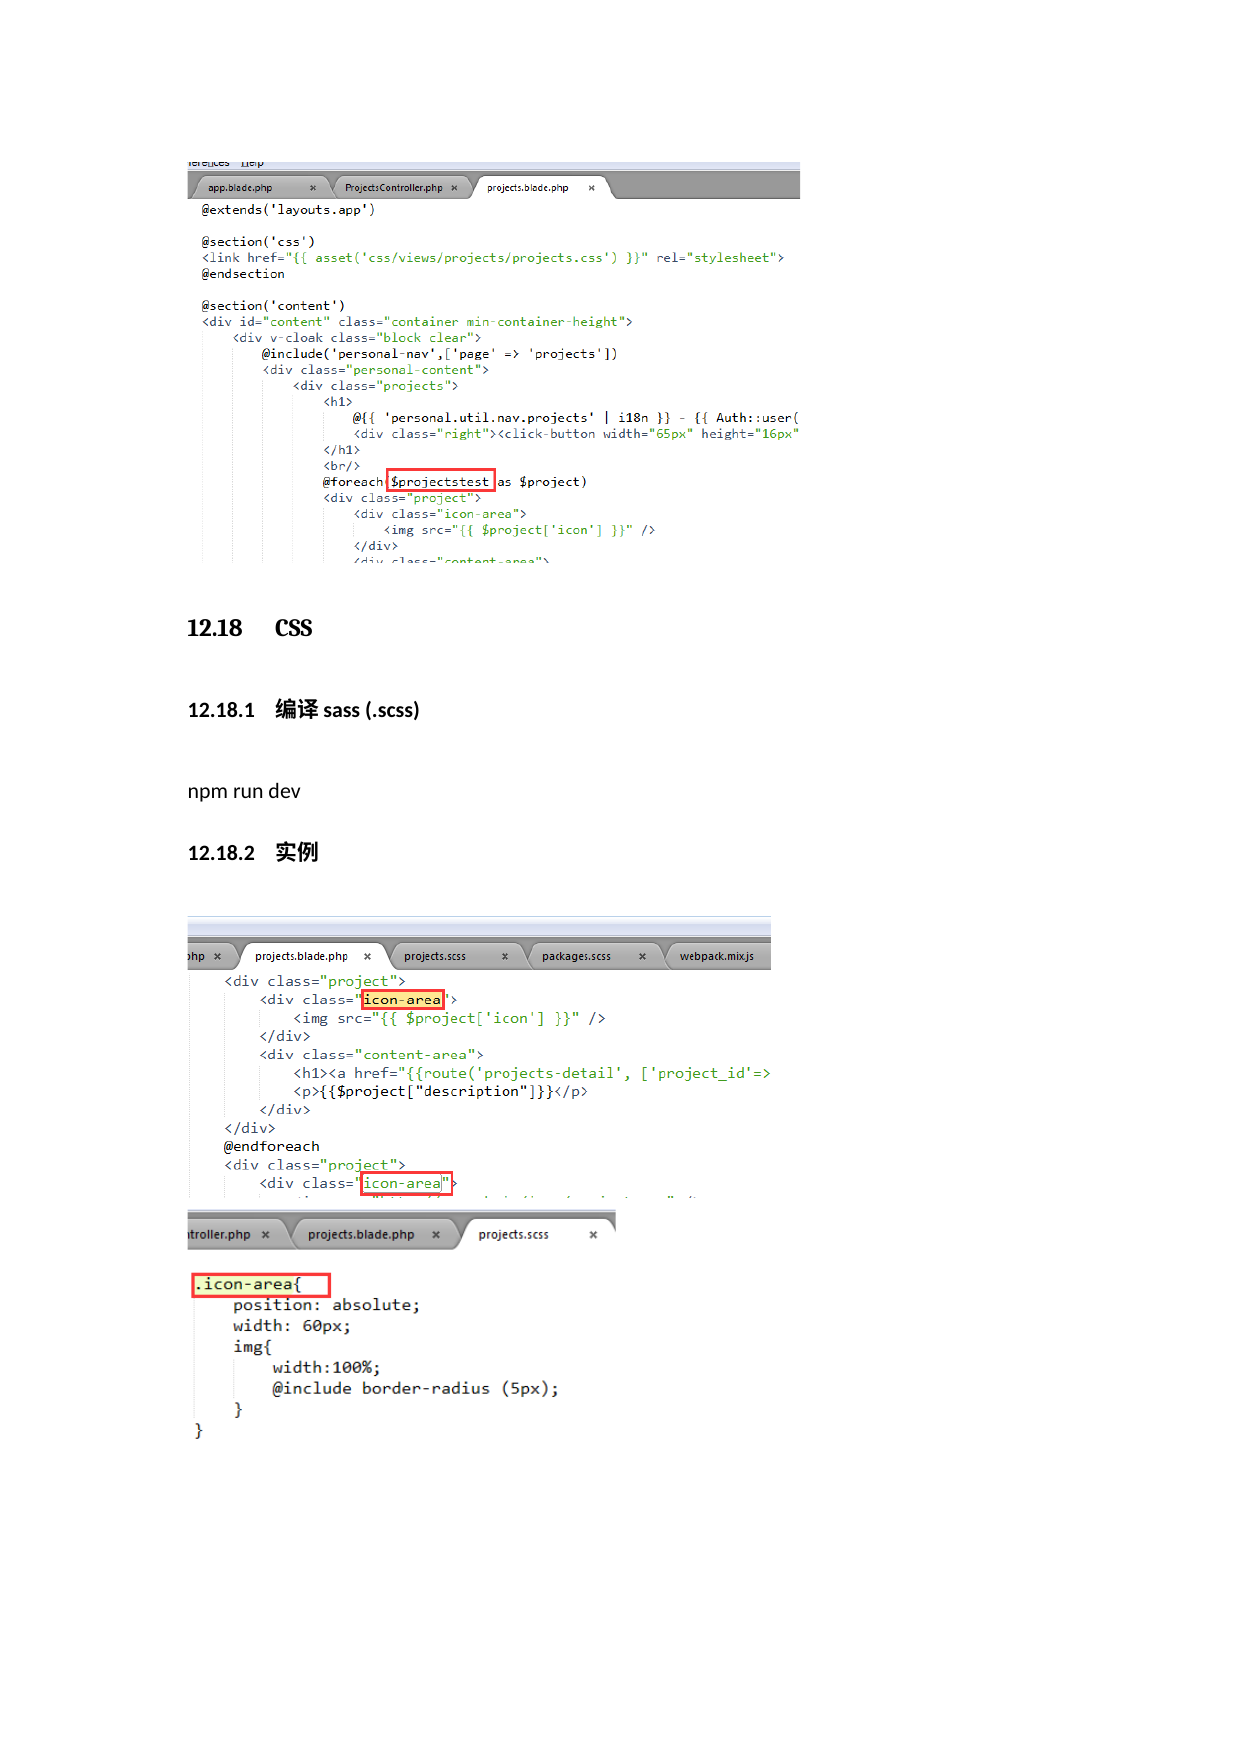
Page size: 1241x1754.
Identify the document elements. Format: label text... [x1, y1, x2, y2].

text npm run dev [187, 775, 1053, 807]
subtitle 实例 [187, 834, 1053, 867]
subtitle CSS [187, 612, 1053, 644]
picture [187, 916, 771, 1198]
picture [187, 162, 800, 563]
subtitle 编译sass (.scss) [187, 692, 1053, 724]
picture [187, 1209, 616, 1463]
